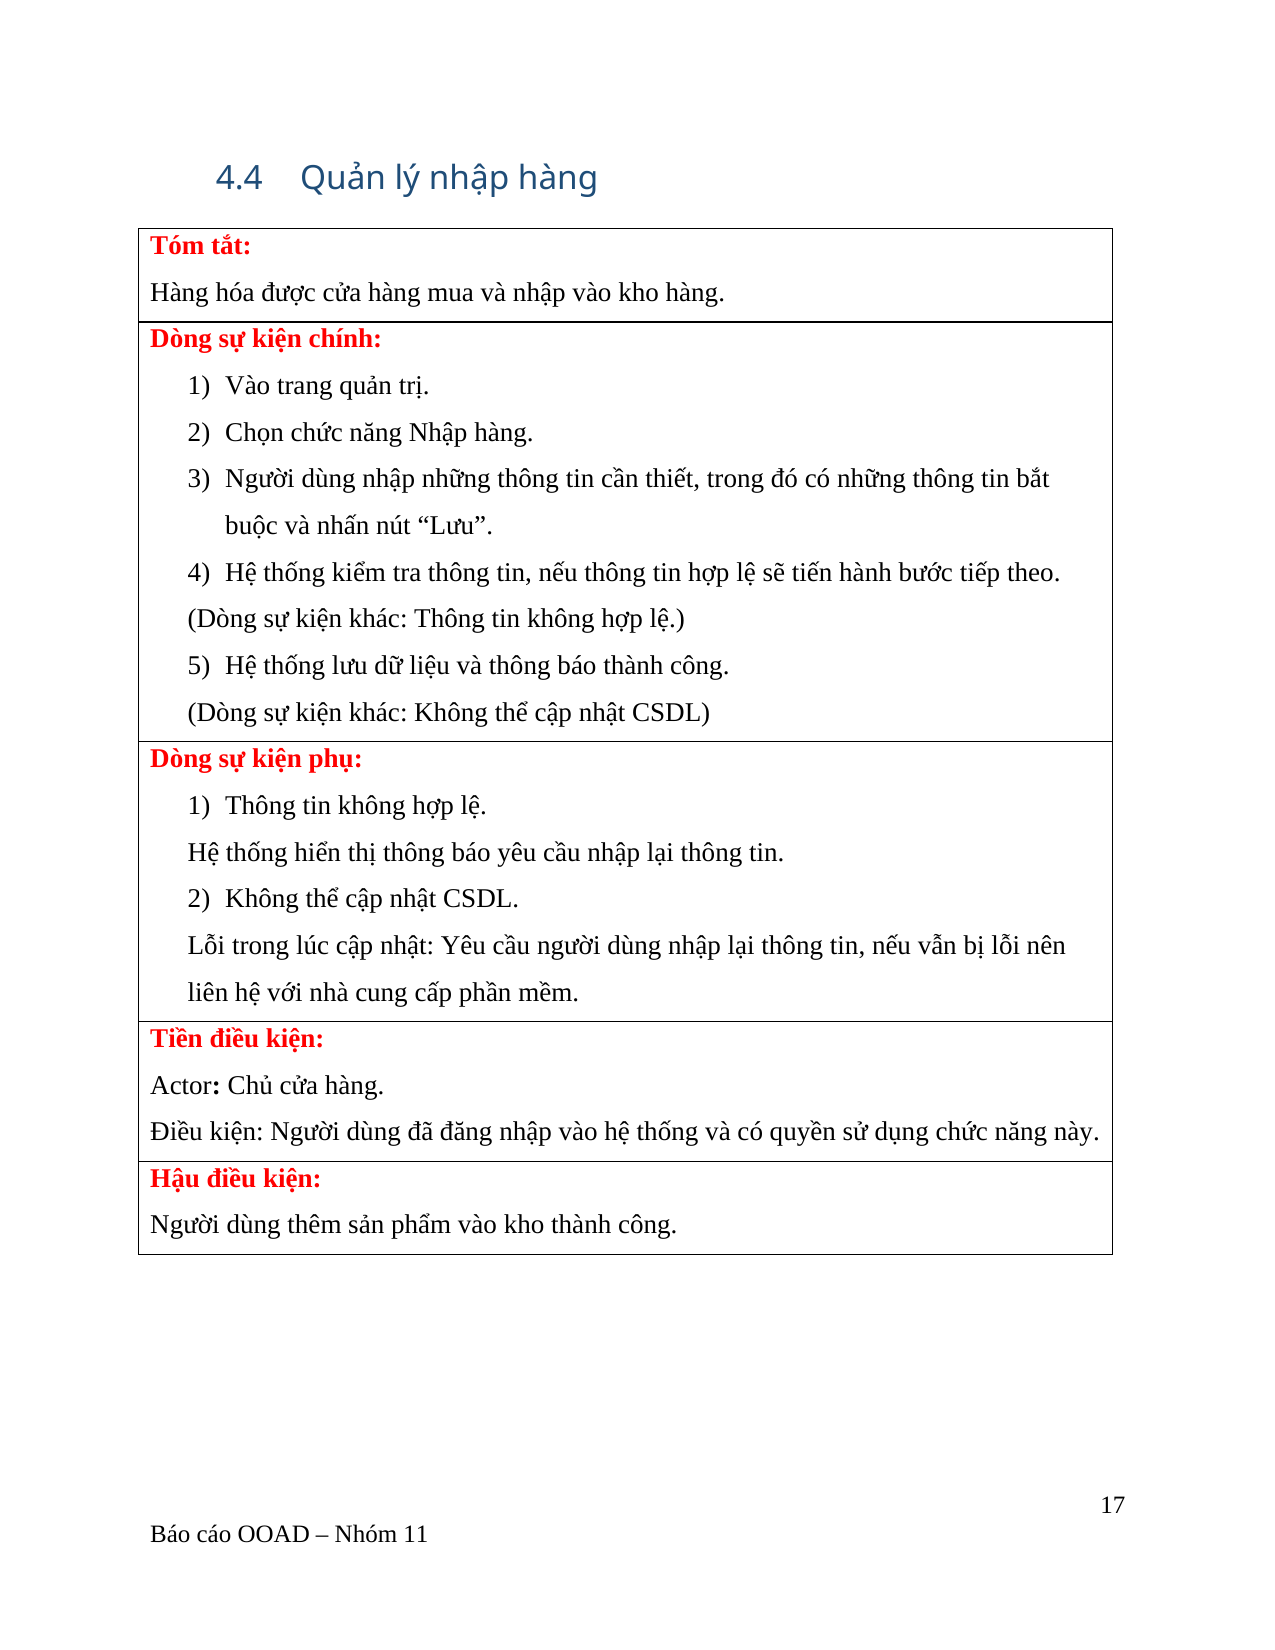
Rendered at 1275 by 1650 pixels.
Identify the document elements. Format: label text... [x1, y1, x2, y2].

table_cell Tiền điều kiện: Actor: Chủ cửa hàng. Điều kiện: Người dùng đã đăng nhập vào hệ thống và có quyền sử dụng chức năng này. [139, 1022, 1112, 1161]
table_cell Dòng sự kiện chính: Vào trang quản trị. Chọn chức năng Nhập hàng. Người dùng nhập những thông tin cần thiết, trong đó có những thông tin bắt buộc và nhấn nút “Lưu”. Hệ thống kiểm tra thông tin, nếu thông tin hợp lệ sẽ tiến hành bước tiếp theo. (Dòng sự kiện khác: Thông tin không hợp lệ.) Hệ thống lưu dữ liệu và thông báo thành công. (Dòng sự kiện khác: Không thể cập nhật CSDL) [139, 323, 1112, 741]
subtitle Quản lý nhập hàng [216, 154, 1125, 199]
table_header Tóm tắt: Hàng hóa được cửa hàng mua và nhập vào kho hàng. [139, 229, 1112, 321]
table_cell Dòng sự kiện phụ: Thông tin không hợp lệ. Hệ thống hiển thị thông báo yêu cầu nhập lại thông tin. Không thể cập nhật CSDL. Lỗi trong lúc cập nhật: Yêu cầu người dùng nhập lại thông tin, nếu vẫn bị lỗi nên liên hệ với nhà cung cấp phần mềm. [139, 742, 1112, 1021]
table_cell Hậu điều kiện: Người dùng thêm sản phẩm vào kho thành công. [139, 1162, 1112, 1254]
